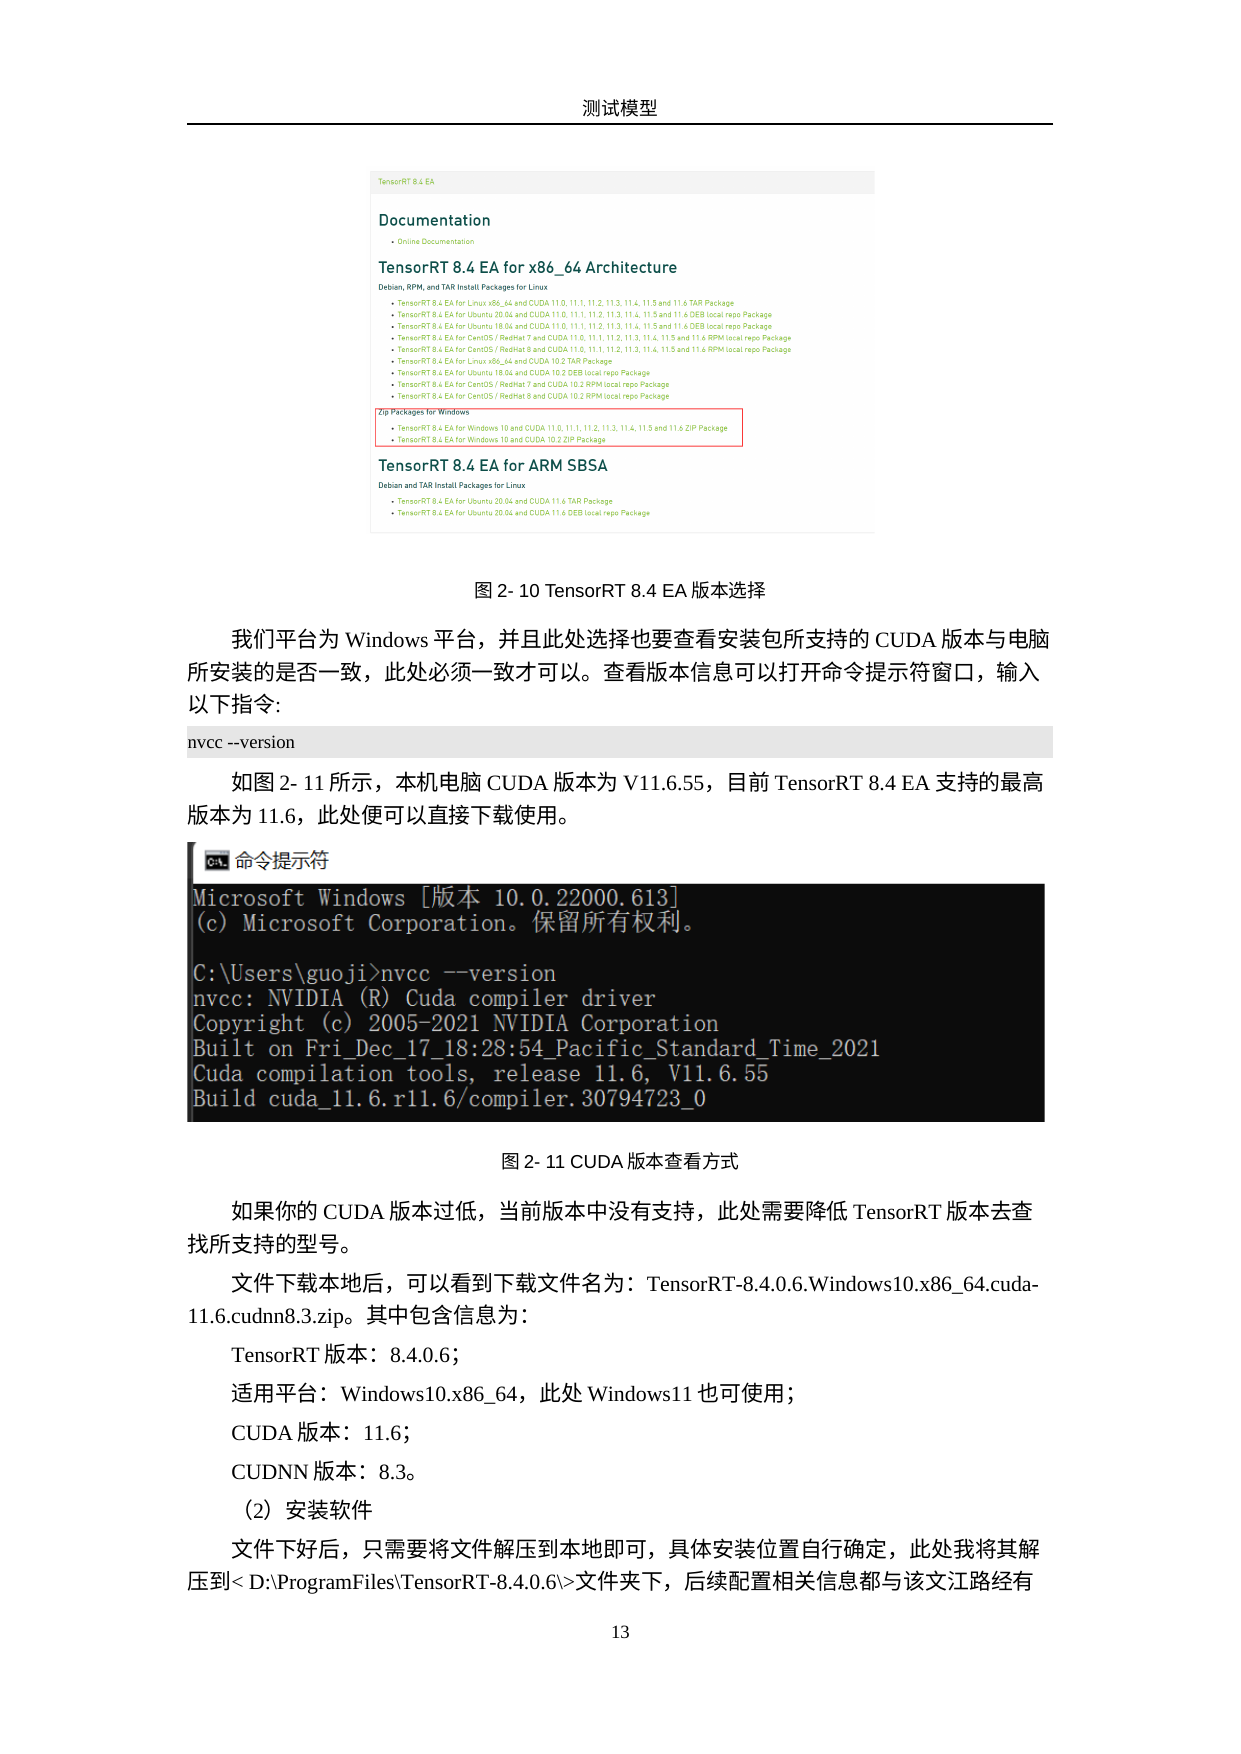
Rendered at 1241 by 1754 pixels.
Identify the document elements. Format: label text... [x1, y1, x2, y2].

picture [187, 842, 1045, 1122]
text nvcc --version [187, 726, 1053, 758]
text CUDA版本：11.6； [187, 1414, 1053, 1447]
picture [365, 166, 875, 534]
text 图2- 11 CUDA版本查看方式 [187, 1144, 1053, 1177]
text 如图2- 11所示，本机电脑CUDA版本为V11.6.55，目前TensorRT 8.4 EA支持的最高版本为11.6，此处便可以直接下载使用。 [187, 765, 1053, 830]
text TensorRT版本：8.4.0.6； [187, 1337, 1053, 1369]
text 图2- 10 TensorRT 8.4 EA 版本选择 [187, 573, 1053, 605]
text 适用平台：Windows10.x86_64，此处Windows11也可使用； [187, 1376, 1053, 1408]
text （2）安装软件 [187, 1492, 1053, 1525]
text 我们平台为Windows平台，并且此处选择也要查看安装包所支持的CUDA版本与电脑所安装的是否一致，此处必须一致才可以。查看版本信息可以打开命令提示符窗口，输入以下指令: [187, 622, 1053, 719]
text 如果你的CUDA版本过低，当前版本中没有支持，此处需要降低TensorRT版本去查找所支持的型号。 [187, 1194, 1053, 1259]
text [187, 1531, 1053, 1596]
text CUDNN版本：8.3。 [187, 1453, 1053, 1486]
text 文件下载本地后，可以看到下载文件名为：TensorRT-8.4.0.6.Windows10.x86_64.cuda-11.6.cudnn8.3.zip。其中包含信息为： [187, 1265, 1053, 1330]
